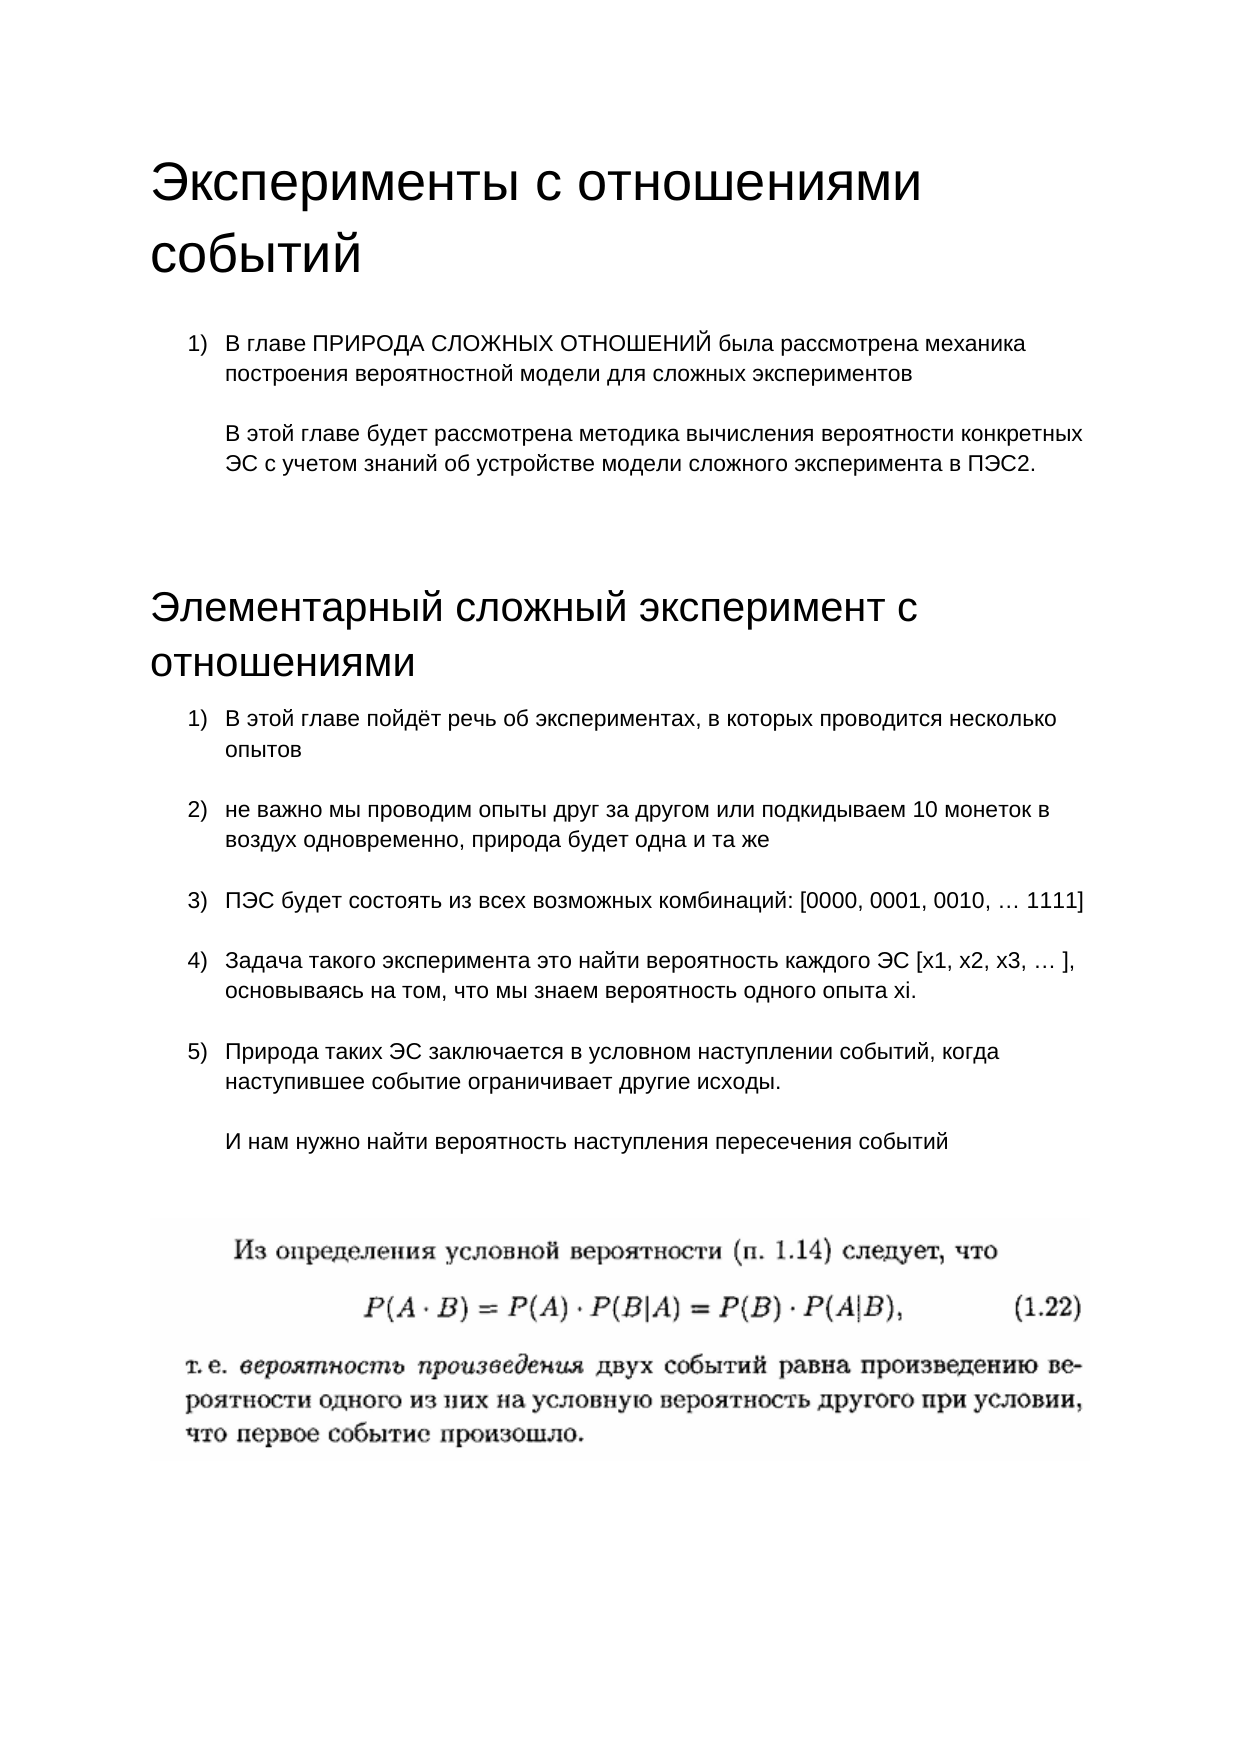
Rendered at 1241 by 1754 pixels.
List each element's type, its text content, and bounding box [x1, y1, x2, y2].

list Задача такого эксперимента это найти вероятность каждого ЭС [x1, x2, x3, … ], основываясь на том, что мы знаем вероятность одного опыта xi. [187, 947, 1090, 1004]
text И нам нужно найти вероятность наступления пересечения событий [225, 1128, 1090, 1155]
title Эксперименты с отношениями событий [150, 150, 1090, 284]
list не важно мы проводим опыты друг за другом или подкидываем 10 монеток в воздух одновременно, природа будет одна и та же [187, 796, 1090, 853]
list В этой главе пойдёт речь об экспериментах, в которых проводится несколько опытов [187, 705, 1090, 762]
list Природа таких ЭС заключается в условном наступлении событий, когда наступившее событие ограничивает другие исходы. [187, 1038, 1090, 1094]
subtitle Элементарный сложный эксперимент с отношениями [150, 583, 1090, 686]
list В главе ПРИРОДА СЛОЖНЫХ ОТНОШЕНИЙ была рассмотрена механика построения вероятностной модели для сложных экспериментов [187, 329, 1090, 386]
text В этой главе будет рассмотрена методика вычисления вероятности конкретных ЭС с учетом знаний об устройстве модели сложного эксперимента в ПЭС2. [225, 420, 1090, 477]
picture [150, 1218, 1090, 1461]
list ПЭС будет состоять из всех возможных комбинаций: [0000, 0001, 0010, … 1111] [187, 887, 1090, 913]
